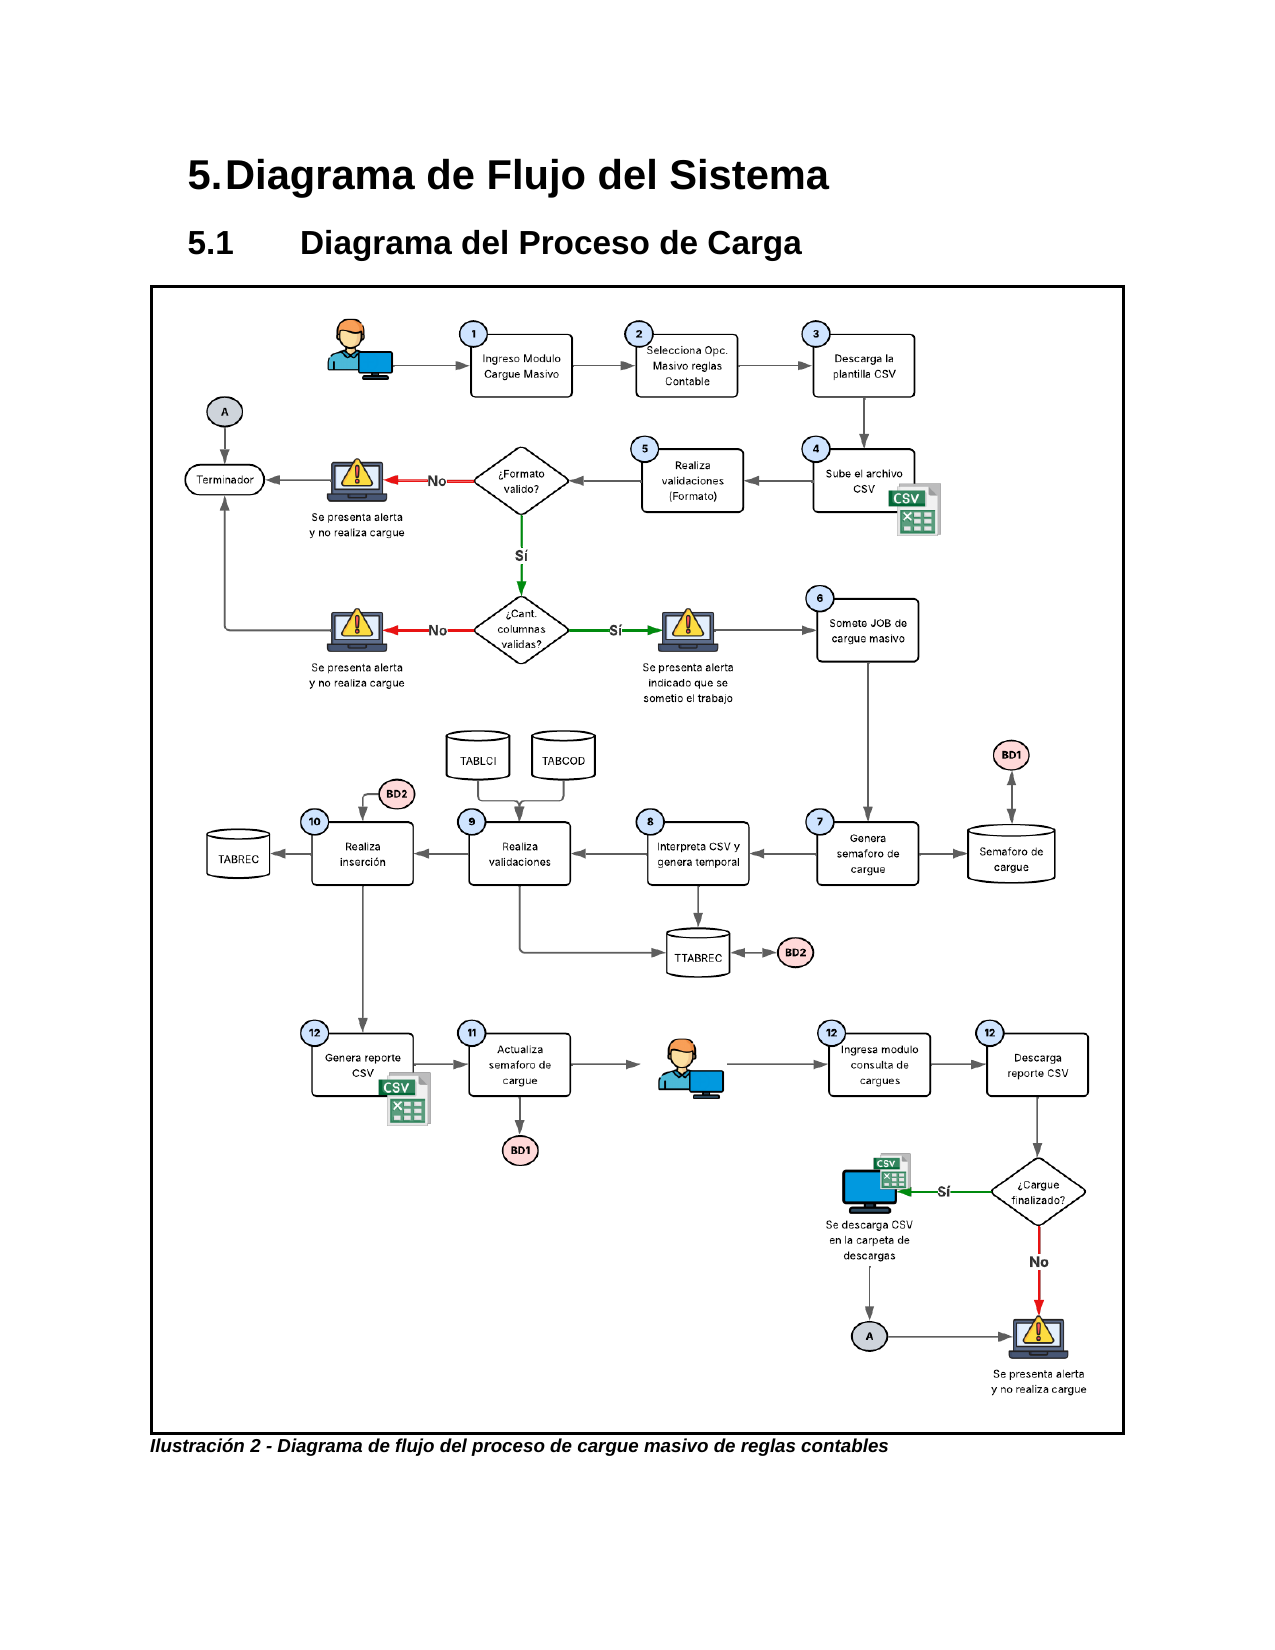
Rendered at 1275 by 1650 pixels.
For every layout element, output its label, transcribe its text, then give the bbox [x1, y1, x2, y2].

subtitle Diagrama del Proceso de Carga [187, 223, 1125, 261]
picture [153, 288, 1122, 1432]
subtitle Diagrama de Flujo del Sistema [187, 150, 1125, 198]
text Ilustración 2 - Diagrama de flujo del proceso de cargue masivo de reglas contables [150, 1435, 1125, 1457]
